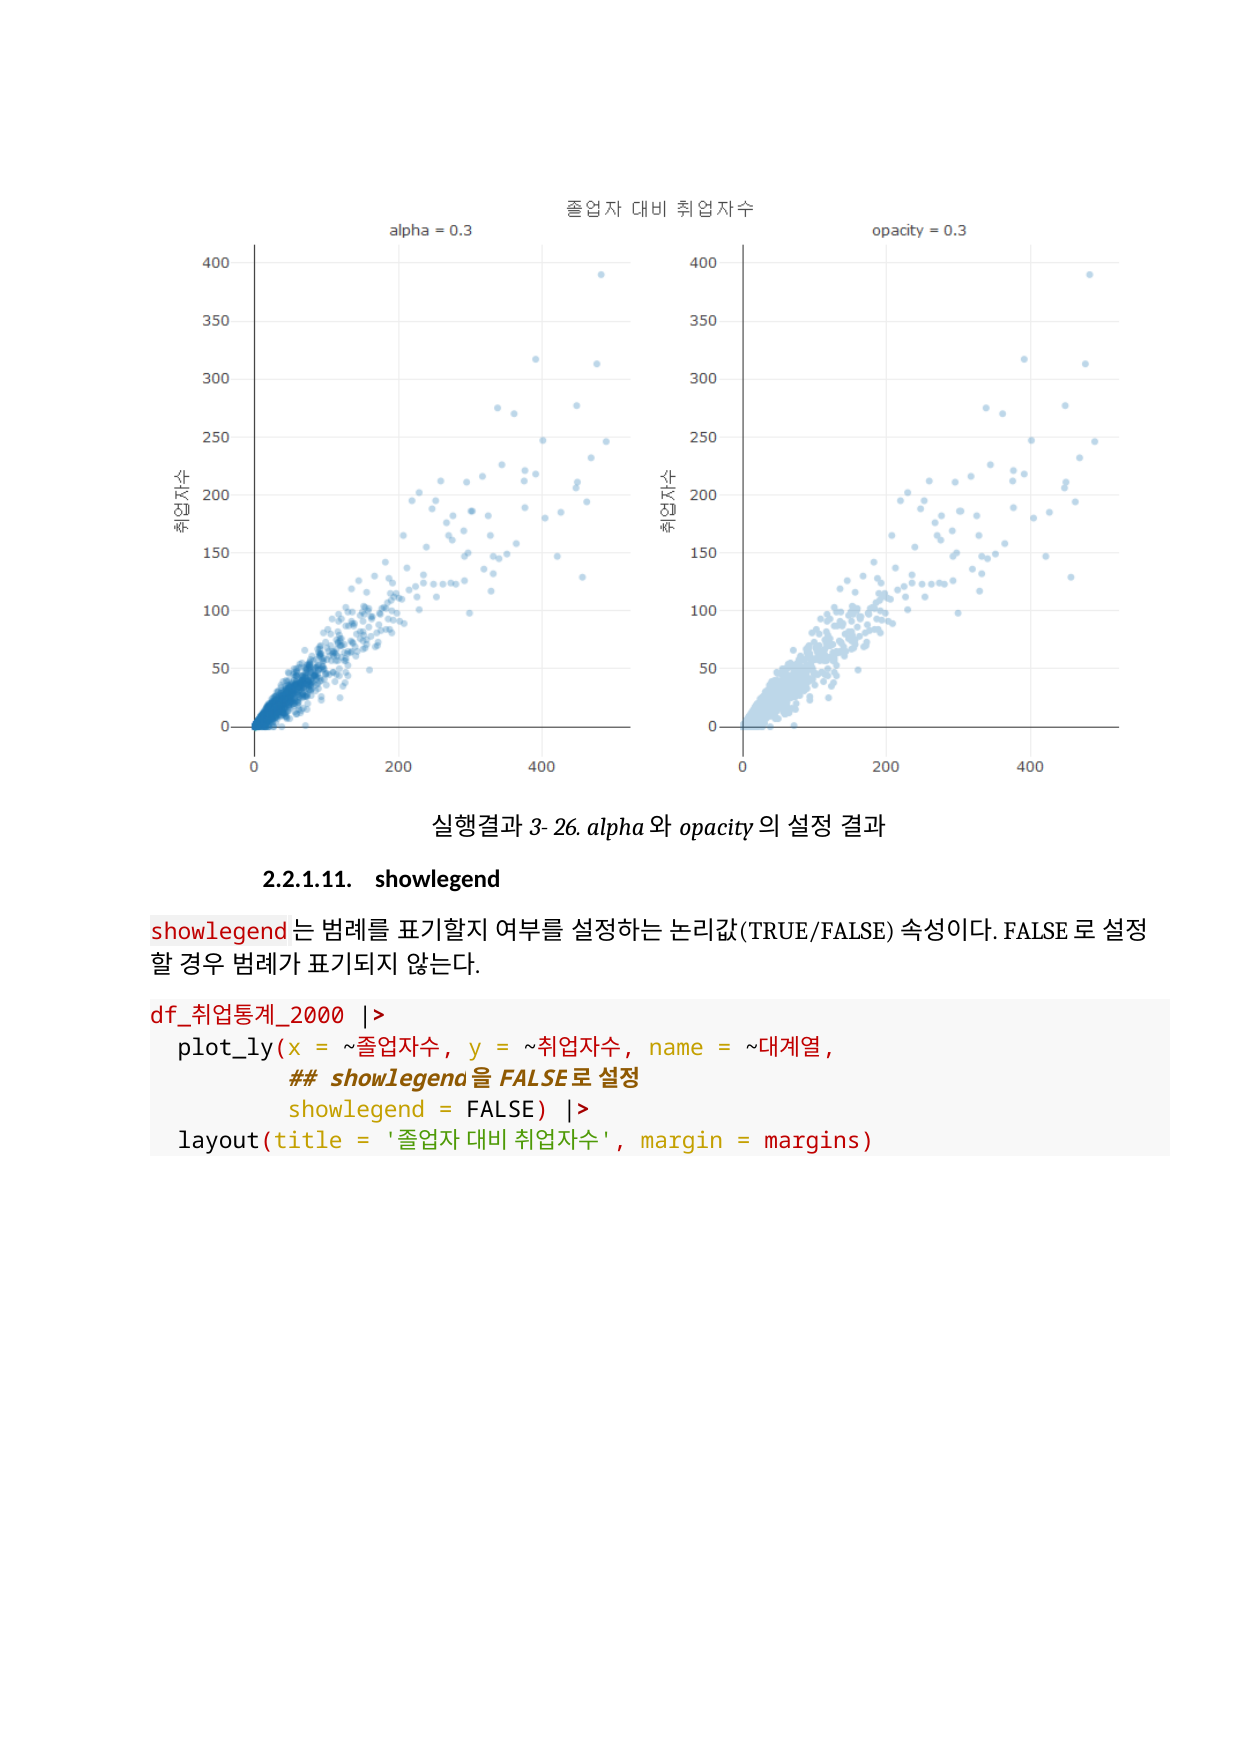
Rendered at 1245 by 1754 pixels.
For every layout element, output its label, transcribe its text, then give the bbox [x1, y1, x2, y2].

subtitle showlegend [262, 863, 1170, 894]
text df_취업통계_2000 |> plot_ly(x = ~졸업자수, y = ~취업자수, name = ~대계열, ## showlegend을 FALSE로 설정 showlegend = FALSE) |> layout(title = '졸업자 대비 취업자수', margin = margins) [386, 999, 1170, 1156]
text showlegend는 범례를 표기할지 여부를 설정하는 논리값(TRUE/FALSE) 속성이다. FALSE로 설정할 경우 범례가 표기되지 않는다. [150, 912, 1170, 981]
picture [172, 187, 1148, 788]
text 실행결과 3- . alpha와 opacity의 설정 결과 [150, 808, 1170, 842]
